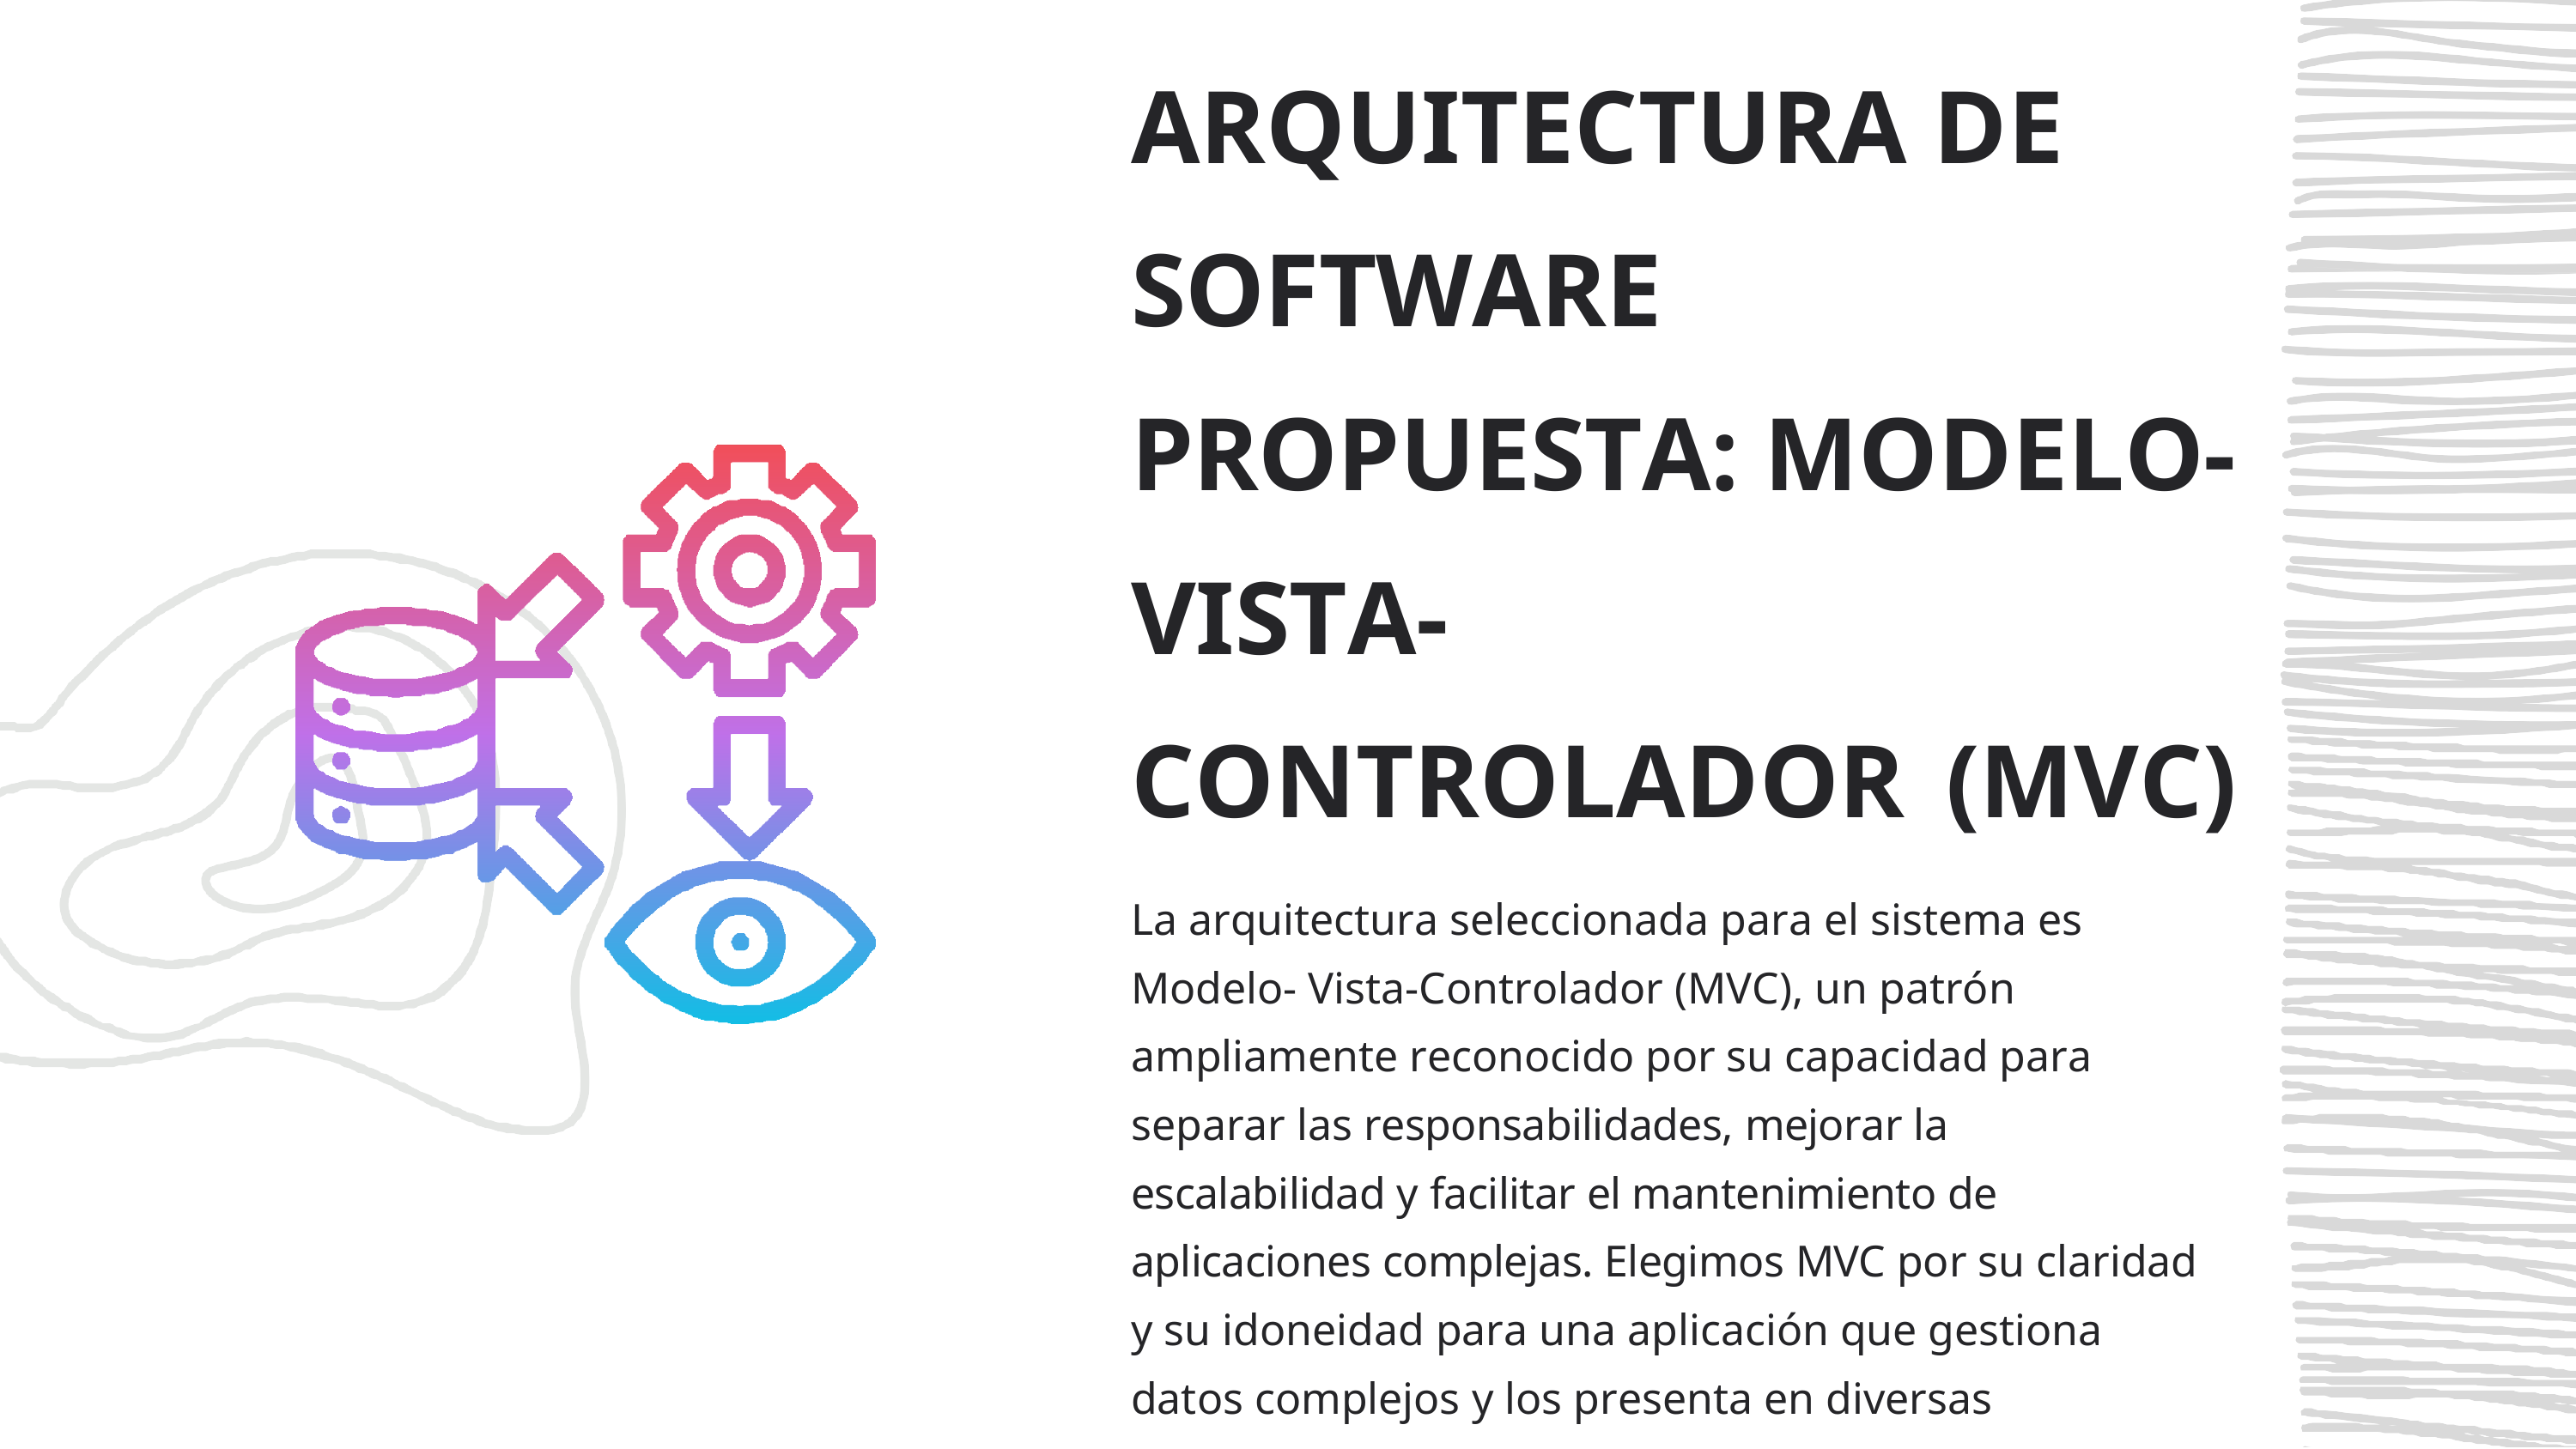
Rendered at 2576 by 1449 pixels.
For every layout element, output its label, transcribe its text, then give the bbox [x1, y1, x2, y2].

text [1131, 889, 2201, 1427]
picture [2280, 0, 2576, 1447]
subtitle ARQUITECTURA DE SOFTWARE PROPUESTA: MODELO-VISTA- CONTROLADOR (MVC) [1131, 56, 2244, 847]
picture [0, 445, 876, 1135]
